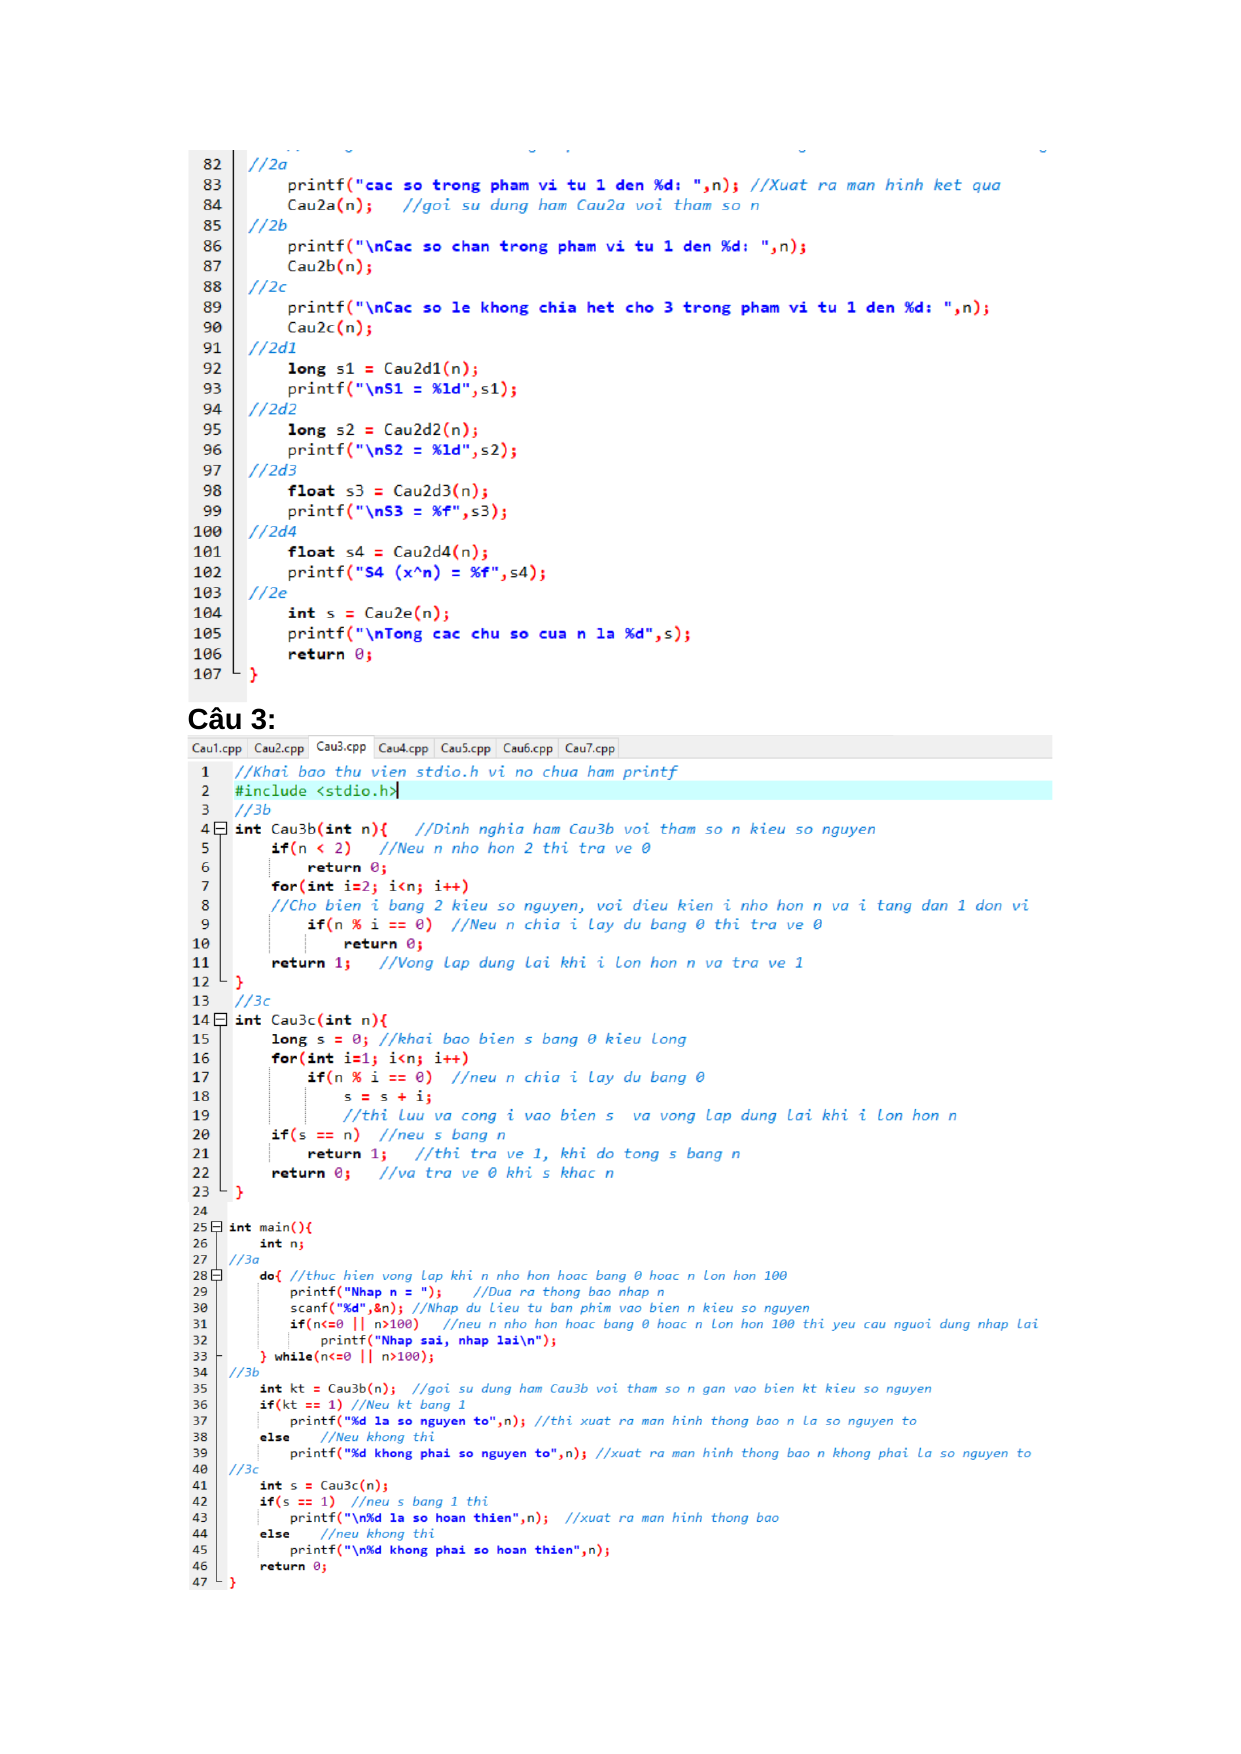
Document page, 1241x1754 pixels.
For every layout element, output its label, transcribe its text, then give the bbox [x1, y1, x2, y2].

picture [187, 150, 1052, 703]
text Câu 3: [187, 702, 1053, 735]
picture [187, 735, 1053, 1590]
